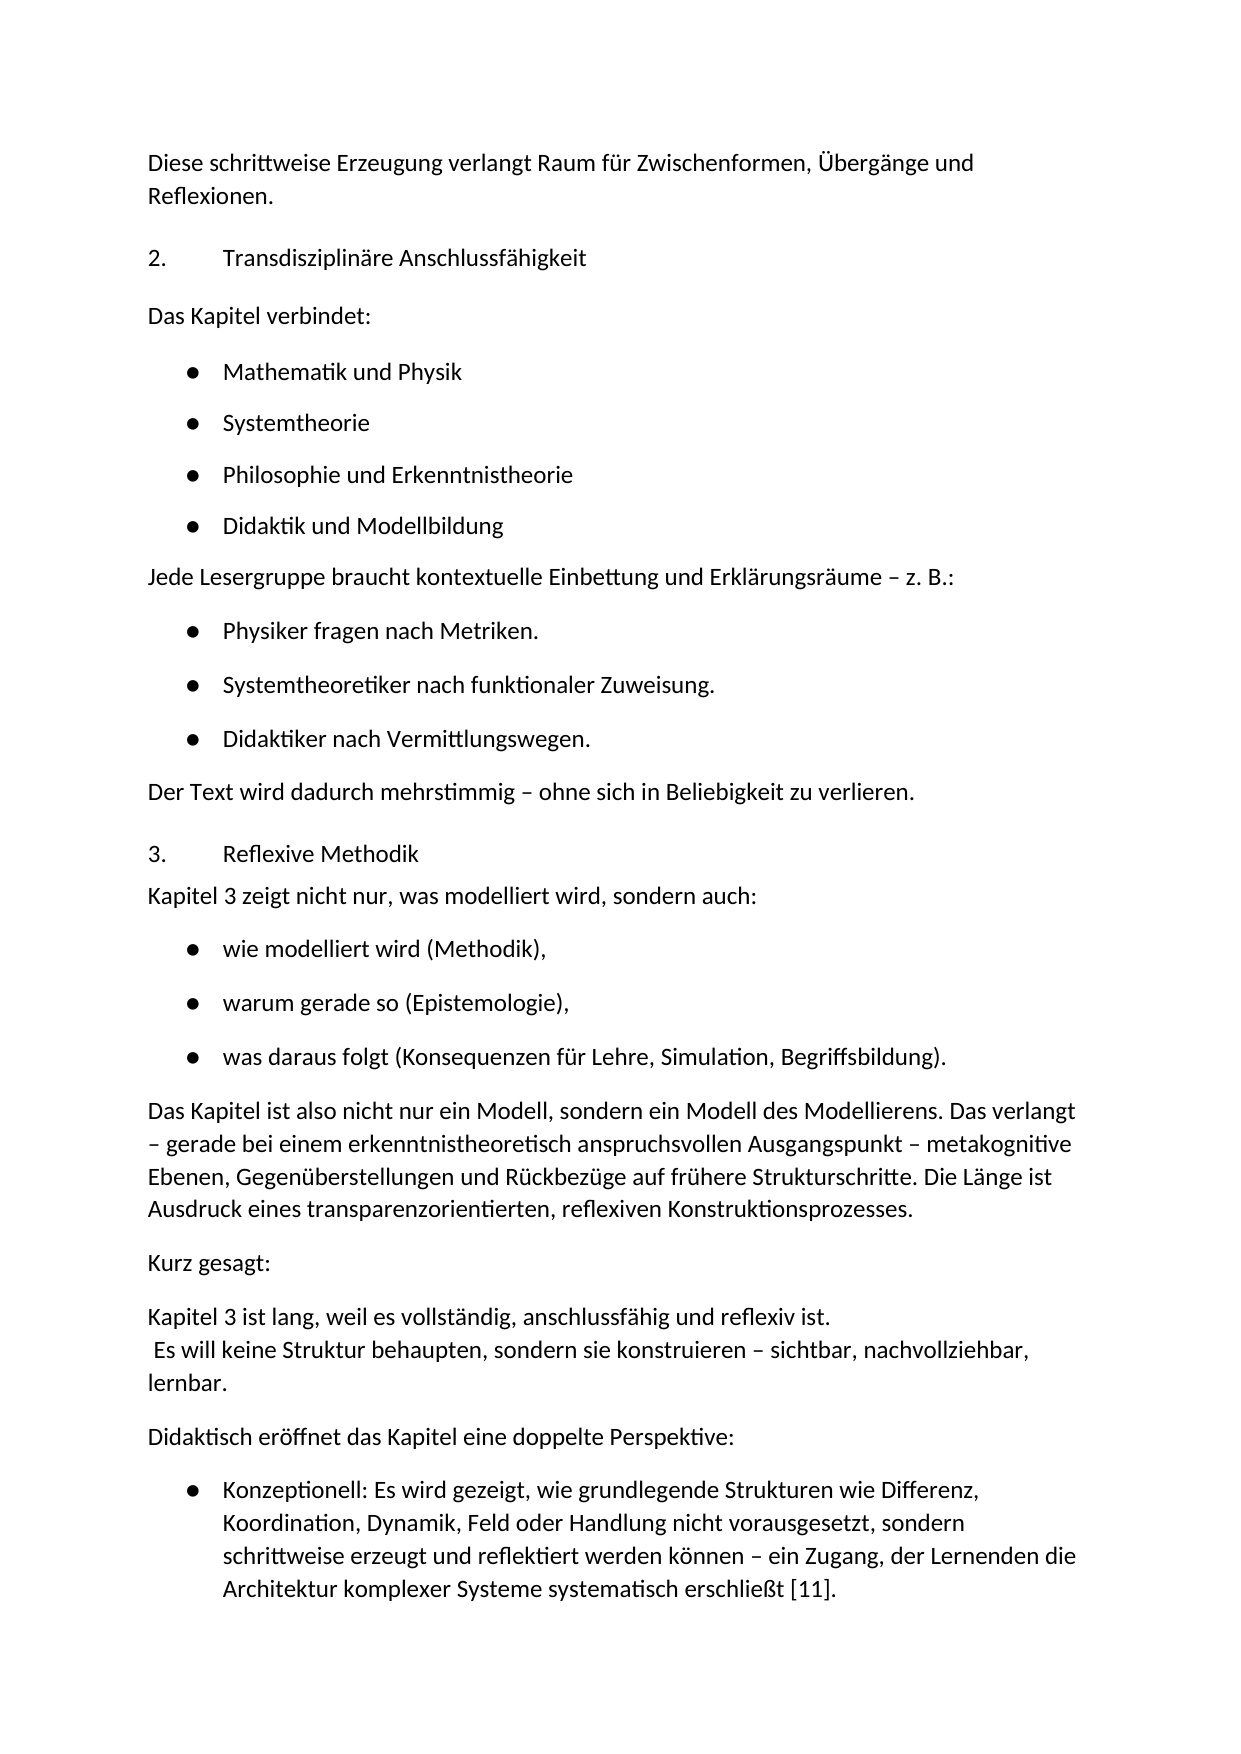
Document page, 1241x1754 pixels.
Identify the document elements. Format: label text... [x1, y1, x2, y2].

list Systemtheoretiker nach funktionaler Zuweisung. [185, 669, 1093, 699]
list warum gerade so (Epistemologie), [185, 987, 1093, 1018]
text Diese schrittweise Erzeugung verlangt Raum für Zwischenformen, Übergänge und Reflexionen. [148, 148, 1093, 211]
list Physiker fragen nach Metriken. [185, 615, 1093, 646]
list Konzeptionell: Es wird gezeigt, wie grundlegende Strukturen wie Differenz, Koordination, Dynamik, Feld oder Handlung nicht vorausgesetzt, sondern schrittweise erzeugt und reflektiert werden können – ein Zugang, der Lernenden die Architektur komplexer Systeme systematisch erschließt [11]. [185, 1474, 1093, 1604]
text Didaktisch eröffnet das Kapitel eine doppelte Perspektive: [148, 1421, 1093, 1451]
text Kapitel 3 ist lang, weil es vollständig, anschlussfähig und reflexiv ist. Es will keine Struktur behaupten, sondern sie konstruieren – sichtbar, nachvollziehbar, lernbar. [148, 1301, 1093, 1397]
list Didaktiker nach Vermittlungswegen. [185, 723, 1093, 753]
text Das Kapitel verbindet: [148, 301, 1093, 331]
list was daraus folgt (Konsequenzen für Lehre, Simulation, Begriffsbildung). [185, 1041, 1093, 1072]
text Der Text wird dadurch mehrstimmig – ohne sich in Beliebigkeit zu verlieren. [148, 776, 1093, 807]
list wie modelliert wird (Methodik), [185, 933, 1093, 964]
text Kurz gesagt: [148, 1247, 1093, 1278]
list Mathematik und Physik [185, 356, 1093, 387]
text Kapitel 3 zeigt nicht nur, was modelliert wird, sondern auch: [148, 880, 1093, 910]
list Reflexive Methodik [148, 838, 1093, 869]
list Didaktik und Modellbildung [185, 510, 1093, 541]
list Transdisziplinäre Anschlussfähigkeit [148, 243, 1093, 273]
list Systemtheorie [185, 407, 1093, 438]
text Das Kapitel ist also nicht nur ein Modell, sondern ein Modell des Modellierens. Das verlangt – gerade bei einem erkenntnistheoretisch anspruchsvollen Ausgangspunkt – metakognitive Ebenen, Gegenüberstellungen und Rückbezüge auf frühere Strukturschritte. Die Länge ist Ausdruck eines transparenzorientierten, reflexiven Konstruktionsprozesses. [148, 1095, 1093, 1224]
text Jede Lesergruppe braucht kontextuelle Einbettung und Erklärungsräume – z. B.: [148, 561, 1093, 592]
list Philosophie und Erkenntnistheorie [185, 459, 1093, 489]
